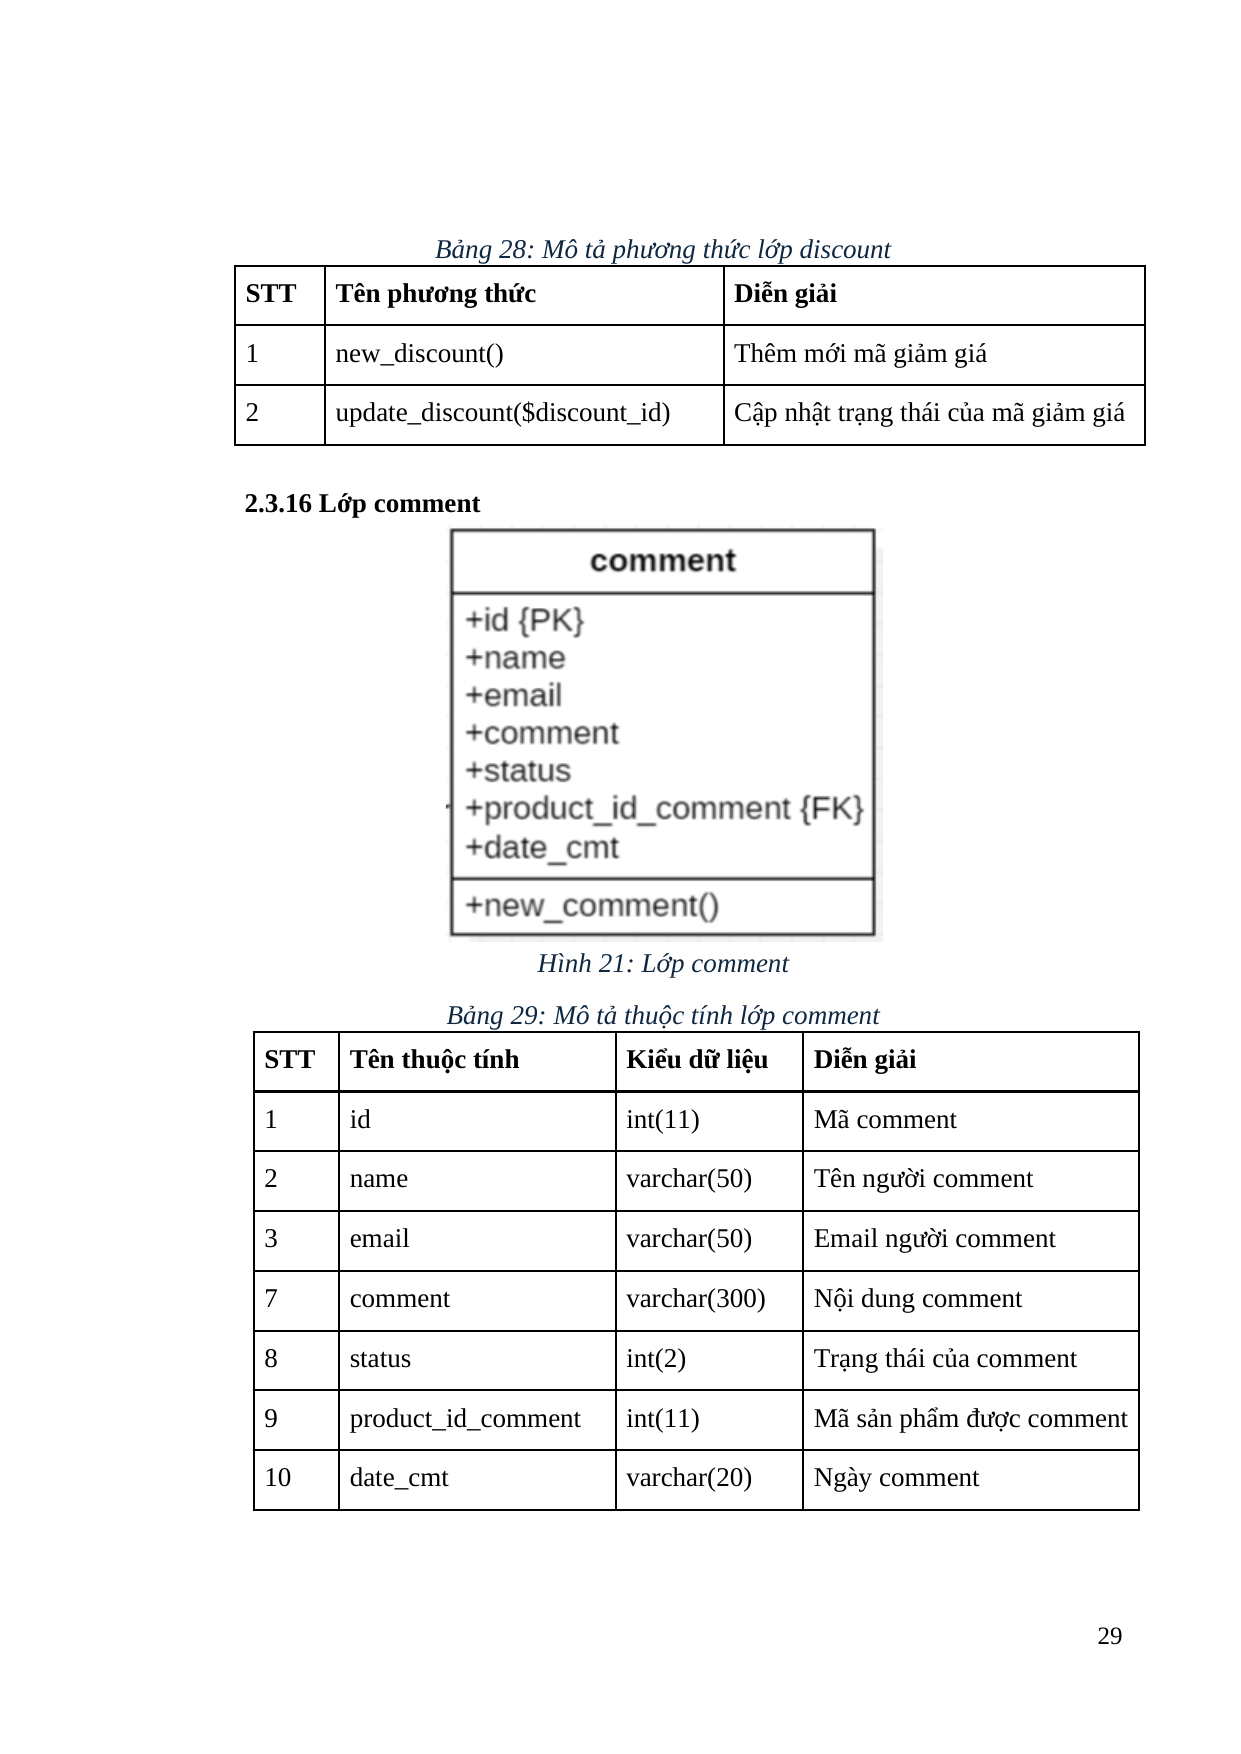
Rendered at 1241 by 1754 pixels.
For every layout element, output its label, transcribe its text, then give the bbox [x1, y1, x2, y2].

table_cell Mã sản phẩm được comment [804, 1391, 1138, 1449]
table_cell Thêm mới mã giảm giá [725, 326, 1144, 384]
table_cell varchar(50) [617, 1212, 802, 1270]
table_header Diễn giải [725, 267, 1144, 324]
table_header Tên phương thức [326, 267, 723, 324]
table_cell id [340, 1093, 615, 1150]
table_cell 10 [255, 1451, 338, 1509]
table_cell Email người comment [804, 1212, 1138, 1270]
table_cell varchar(20) [617, 1451, 802, 1509]
table_cell 2 [236, 386, 324, 444]
table_cell name [340, 1152, 615, 1210]
table_cell int(2) [617, 1332, 802, 1389]
table_cell int(11) [617, 1391, 802, 1449]
table_header Kiểu dữ liệu [617, 1033, 802, 1090]
table_cell varchar(50) [617, 1152, 802, 1210]
table_cell int(11) [617, 1093, 802, 1150]
picture [445, 524, 884, 942]
table_cell new_discount() [326, 326, 723, 384]
table_cell Mã comment [804, 1093, 1138, 1150]
table_cell 9 [255, 1391, 338, 1449]
table_cell Cập nhật trạng thái của mã giảm giá [725, 386, 1144, 444]
table_cell 1 [255, 1093, 338, 1150]
table_header Diễn giải [804, 1033, 1138, 1090]
table_header STT [236, 267, 324, 324]
table_cell 8 [255, 1332, 338, 1389]
table_cell email [340, 1212, 615, 1270]
table_cell 1 [236, 326, 324, 384]
table_cell update_discount($discount_id) [326, 386, 723, 444]
text 2.3.16 Lớp comment [207, 487, 1122, 518]
table_cell status [340, 1332, 615, 1389]
table_cell Ngày comment [804, 1451, 1138, 1509]
table_cell Trạng thái của comment [804, 1332, 1138, 1389]
table_header Tên thuộc tính [340, 1033, 615, 1090]
table_cell Nội dung comment [804, 1272, 1138, 1329]
table_cell date_cmt [340, 1451, 615, 1509]
table_cell comment [340, 1272, 615, 1329]
table_cell product_id_comment [340, 1391, 615, 1449]
table_cell 2 [255, 1152, 338, 1210]
table_header STT [255, 1033, 338, 1090]
table_cell 3 [255, 1212, 338, 1270]
table_cell 7 [255, 1272, 338, 1329]
table_cell Tên người comment [804, 1152, 1138, 1210]
table_cell varchar(300) [617, 1272, 802, 1329]
